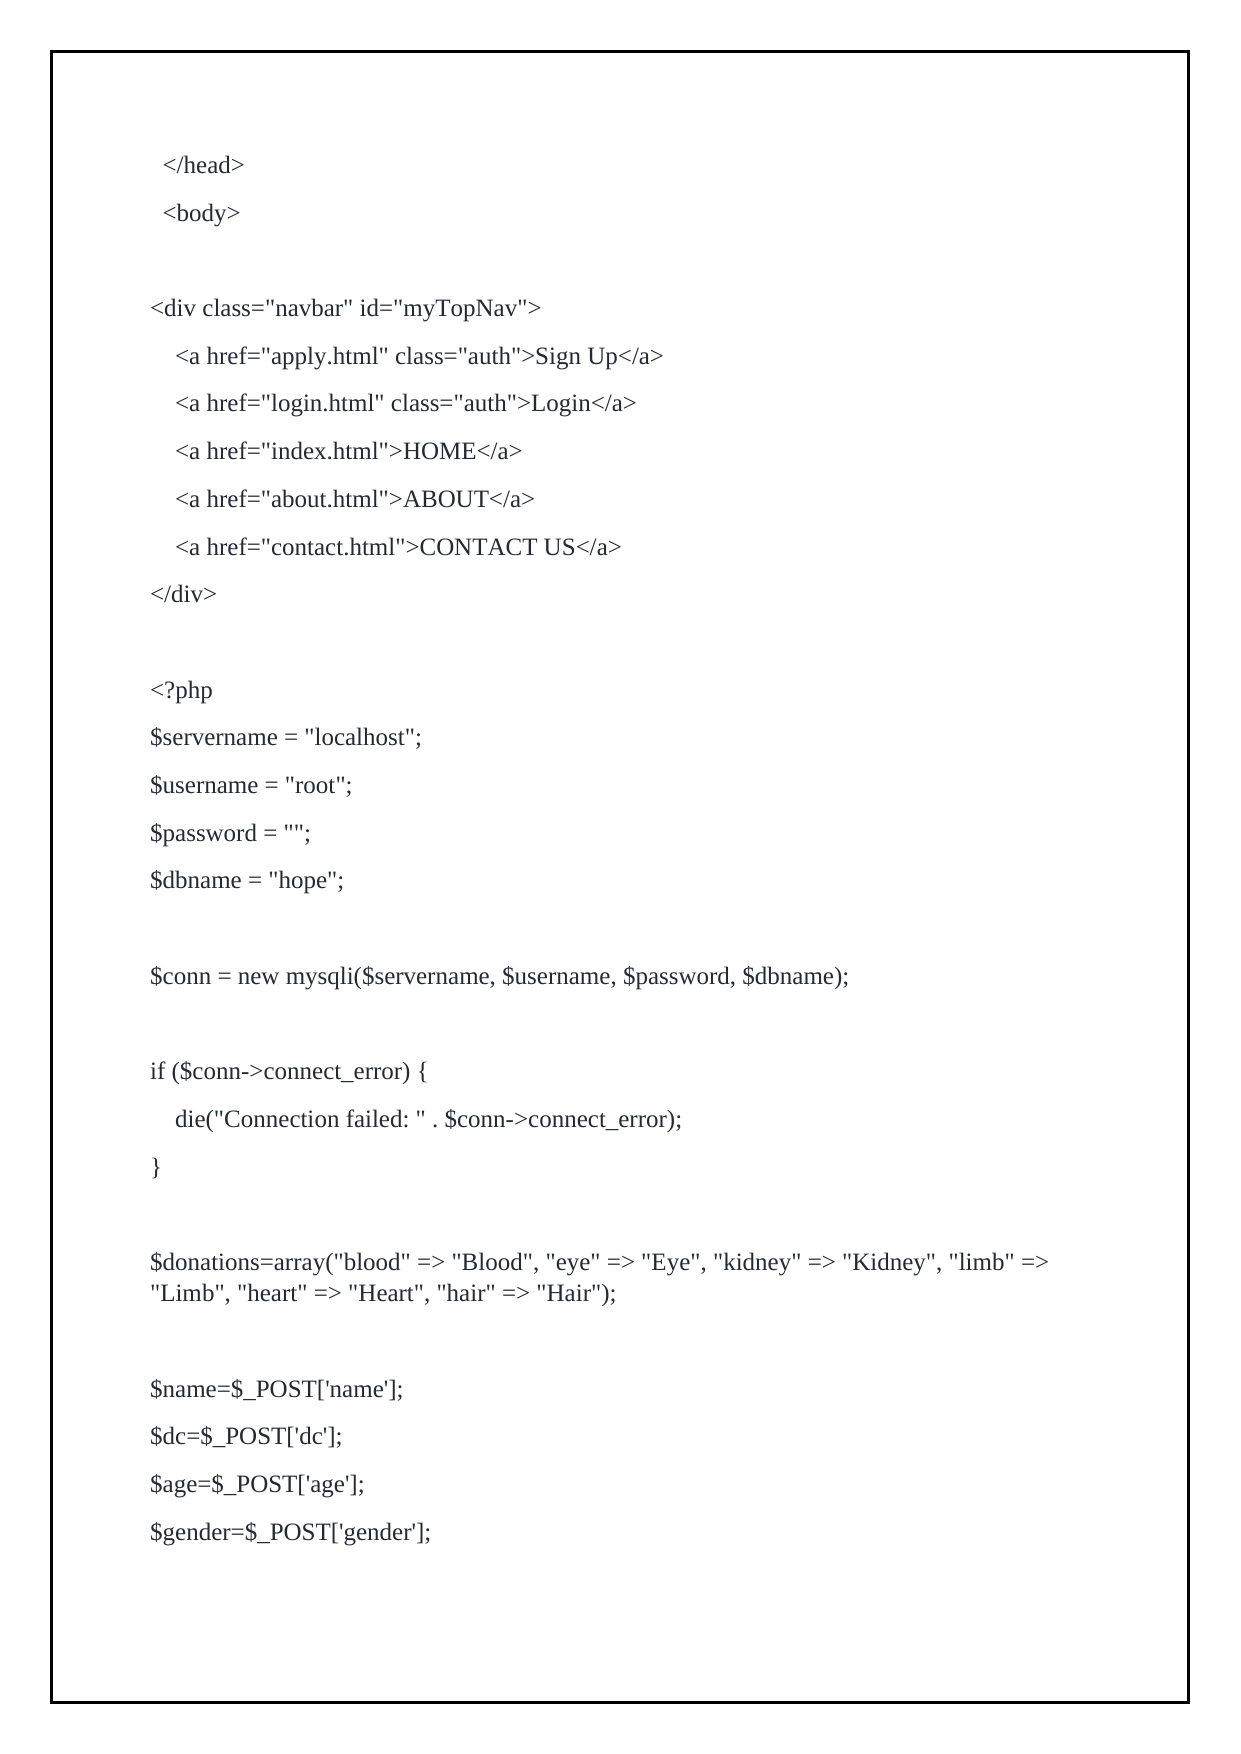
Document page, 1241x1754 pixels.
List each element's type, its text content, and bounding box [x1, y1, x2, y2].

text <?php [150, 675, 1090, 703]
text <a href="index.html">HOME</a> [150, 436, 1090, 465]
text <body> [150, 198, 1090, 226]
text $donations=array("blood" => "Blood", "eye" => "Eye", "kidney" => "Kidney", "limb" => "Limb", "heart" => "Heart", "hair" => "Hair"); [150, 1247, 1090, 1307]
text <div class="navbar" id="myTopNav"> [150, 293, 1090, 322]
text </head> [150, 150, 1090, 179]
text if ($conn->connect_error) { [150, 1056, 1090, 1085]
text $dbname = "hope"; [150, 866, 1090, 894]
text $age=$_POST['age']; [150, 1469, 1090, 1498]
text $password = ""; [150, 818, 1090, 847]
text $conn = new mysqli($servername, $username, $password, $dbname); [150, 961, 1090, 990]
text $dc=$_POST['dc']; [150, 1421, 1090, 1450]
text } [150, 1152, 1090, 1181]
text $gender=$_POST['gender']; [150, 1517, 1090, 1546]
text <a href="login.html" class="auth">Login</a> [150, 388, 1090, 417]
text $servername = "localhost"; [150, 722, 1090, 751]
text <a href="apply.html" class="auth">Sign Up</a> [150, 341, 1090, 369]
text <a href="contact.html">CONTACT US</a> [150, 532, 1090, 560]
text </div> [150, 579, 1090, 608]
text $username = "root"; [150, 770, 1090, 799]
text $name=$_POST['name']; [150, 1374, 1090, 1402]
text <a href="about.html">ABOUT</a> [150, 484, 1090, 513]
text die("Connection failed: " . $conn->connect_error); [150, 1104, 1090, 1133]
